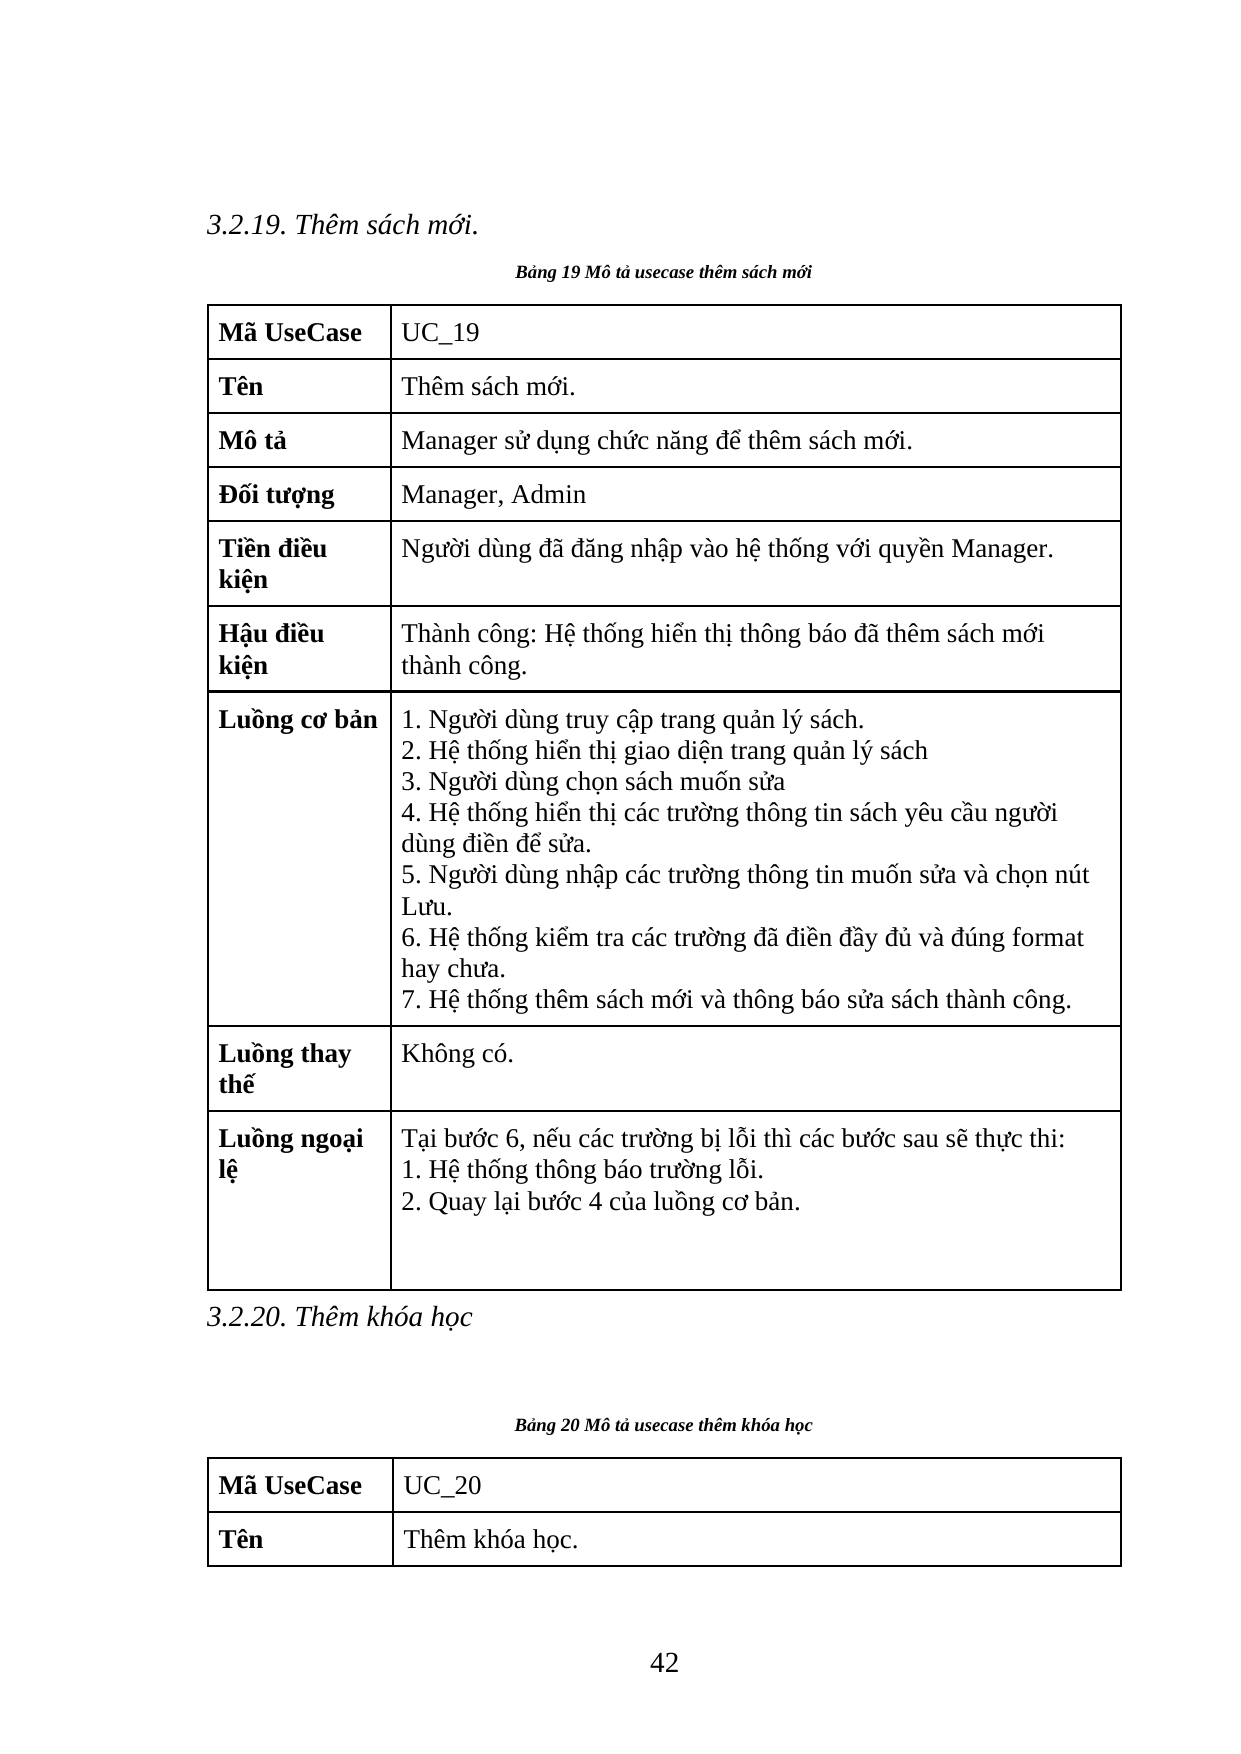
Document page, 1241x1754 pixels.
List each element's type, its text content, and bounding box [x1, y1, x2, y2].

table_cell Đối tượng [209, 468, 390, 520]
table_header UC_19 [392, 306, 1120, 358]
table_cell Thêm sách mới. [392, 360, 1120, 412]
table_cell 1. Người dùng truy cập trang quản lý sách. 2. Hệ thống hiển thị giao diện trang quản lý sách 3. Người dùng chọn sách muốn sửa 4. Hệ thống hiển thị các trường thông tin sách yêu cầu người dùng điền để sửa. 5. Người dùng nhập các trường thông tin muốn sửa và chọn nút Lưu. 6. Hệ thống kiểm tra các trường đã điền đầy đủ và đúng format hay chưa. 7. Hệ thống thêm sách mới và thông báo sửa sách thành công. [392, 693, 1120, 1025]
table_cell Luồng ngoại lệ [209, 1112, 390, 1289]
table_cell Luồng thay thế [209, 1027, 390, 1110]
table_header UC_20 [394, 1459, 1120, 1511]
subtitle 3.2.20. Thêm khóa học [207, 1299, 1122, 1333]
table_cell Thêm khóa học. [394, 1513, 1120, 1565]
subtitle 3.2.19. Thêm sách mới. [207, 207, 1122, 240]
table_cell Luồng cơ bản [209, 693, 390, 1025]
table_cell Tại bước 6, nếu các trường bị lỗi thì các bước sau sẽ thực thi: 1. Hệ thống thông báo trường lỗi. 2. Quay lại bước 4 của luồng cơ bản. [392, 1112, 1120, 1289]
table_cell Tên [209, 1513, 392, 1565]
table_cell Thành công: Hệ thống hiển thị thông báo đã thêm sách mới thành công. [392, 607, 1120, 690]
table_cell Manager sử dụng chức năng để thêm sách mới. [392, 414, 1120, 466]
table_cell Không có. [392, 1027, 1120, 1110]
table_header Mã UseCase [209, 1459, 392, 1511]
text Bảng 19 Mô tả usecase thêm sách mới [207, 261, 1122, 283]
table_cell Tên [209, 360, 390, 412]
table_header Mã UseCase [209, 306, 390, 358]
table_cell Người dùng đã đăng nhập vào hệ thống với quyền Manager. [392, 522, 1120, 605]
table_cell Tiền điều kiện [209, 522, 390, 605]
text Bảng 20 Mô tả usecase thêm khóa học [207, 1414, 1122, 1436]
table_cell Manager, Admin [392, 468, 1120, 520]
table_cell Mô tả [209, 414, 390, 466]
table_cell Hậu điều kiện [209, 607, 390, 690]
